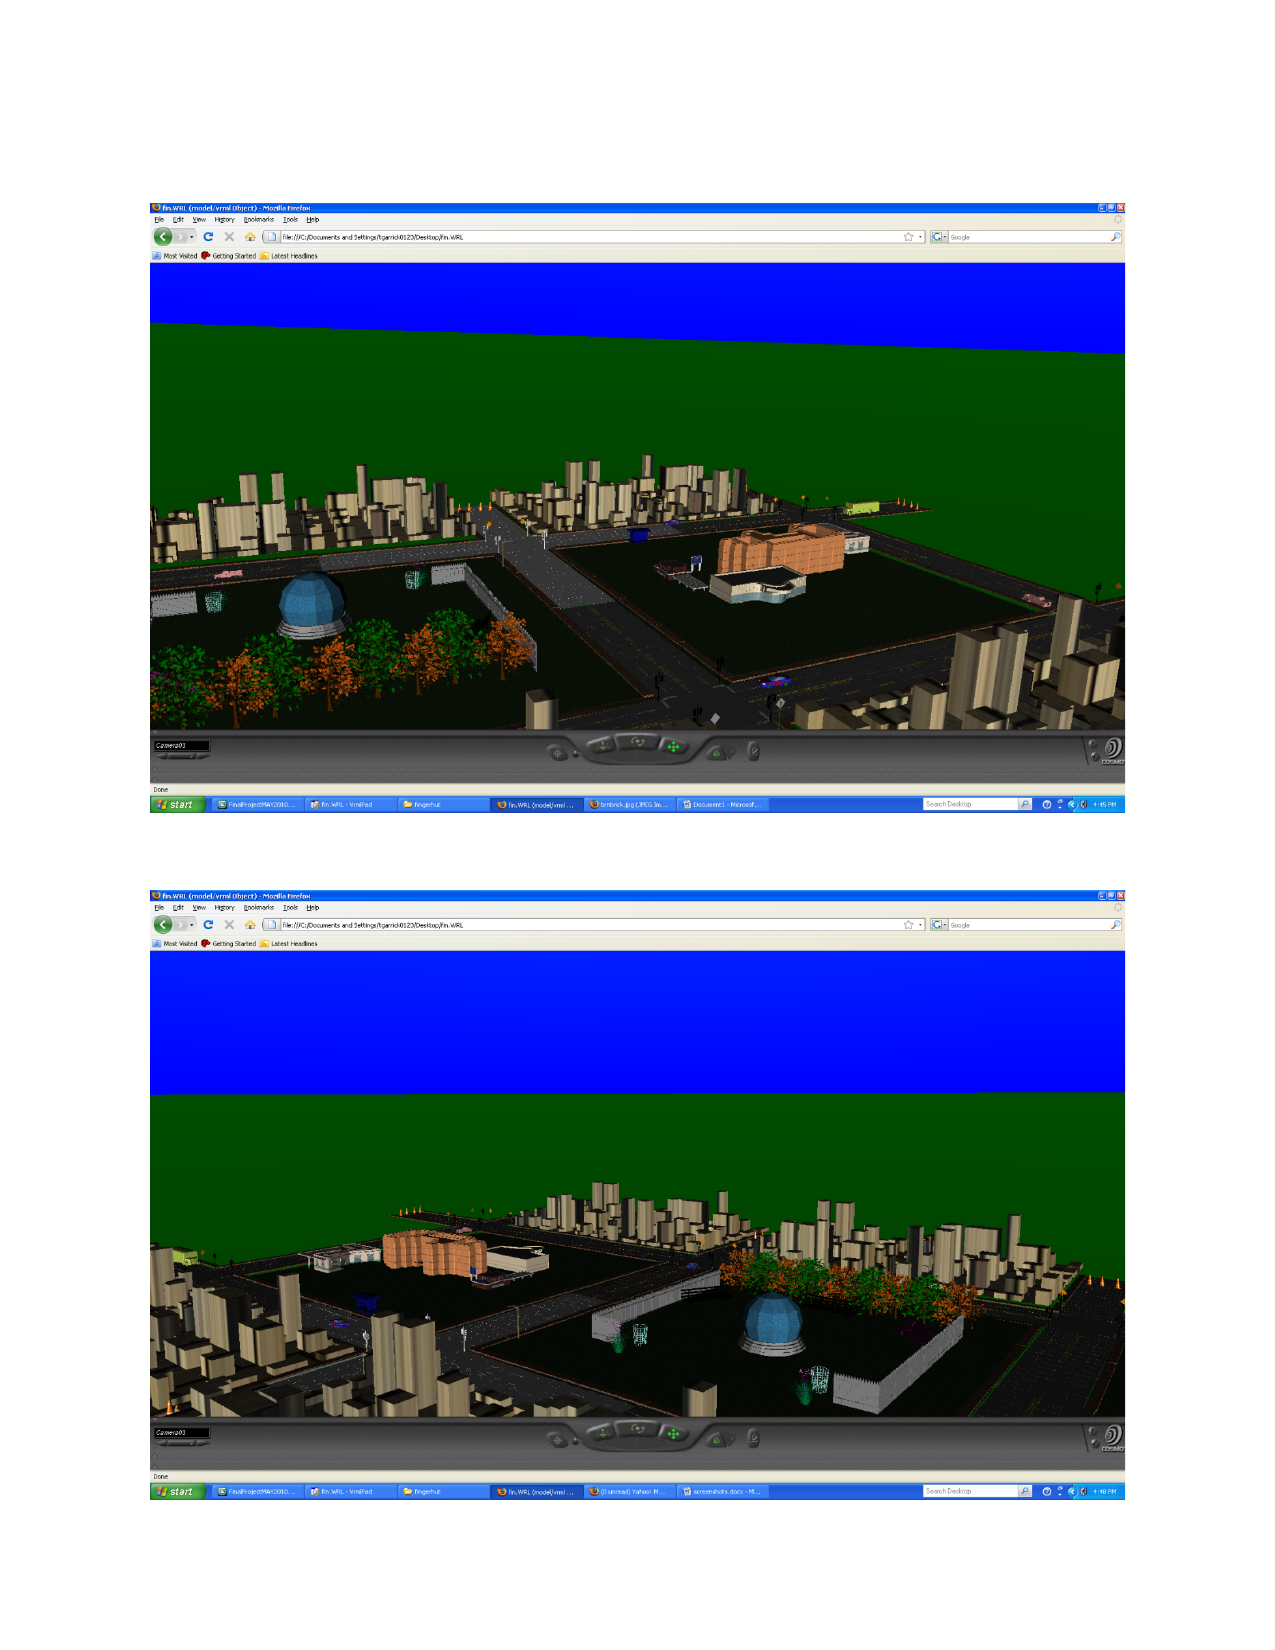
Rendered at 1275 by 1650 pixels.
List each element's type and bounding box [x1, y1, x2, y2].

picture [150, 890, 1125, 1500]
picture [150, 203, 1125, 813]
